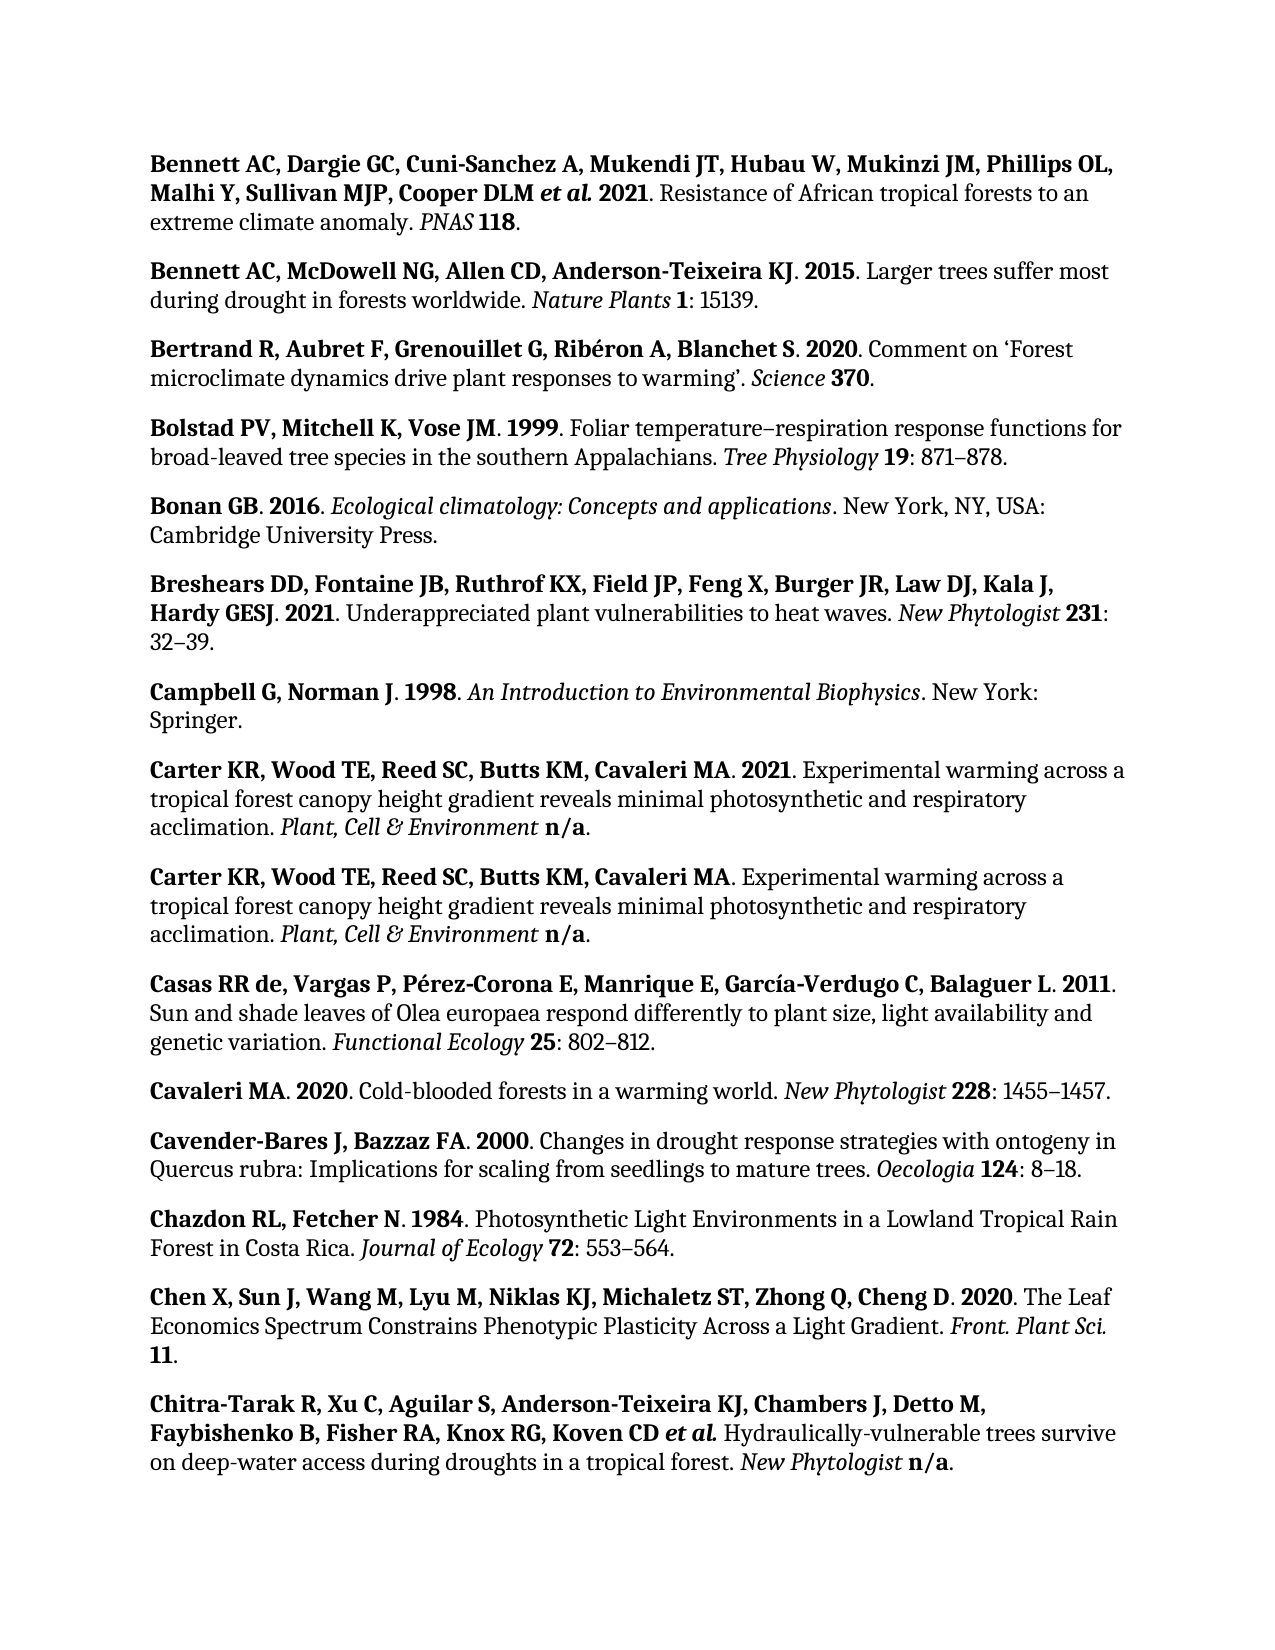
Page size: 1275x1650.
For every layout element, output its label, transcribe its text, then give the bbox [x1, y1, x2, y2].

text Bolstad PV, Mitchell K, Vose JM. 1999. Foliar temperature–respiration response functions for broad-leaved tree species in the southern Appalachians. Tree Physiology 19: 871–878. [150, 414, 1125, 471]
text Casas RR de, Vargas P, Pérez‐Corona E, Manrique E, García‐Verdugo C, Balaguer L. 2011. Sun and shade leaves of Olea europaea respond differently to plant size, light availability and genetic variation. Functional Ecology 25: 802–812. [150, 970, 1125, 1056]
text Campbell G, Norman J. 1998. An Introduction to Environmental Biophysics. New York: Springer. [150, 677, 1125, 735]
text Bertrand R, Aubret F, Grenouillet G, Ribéron A, Blanchet S. 2020. Comment on ‘Forest microclimate dynamics drive plant responses to warming’. Science 370. [150, 335, 1125, 393]
text Carter KR, Wood TE, Reed SC, Butts KM, Cavaleri MA. Experimental warming across a tropical forest canopy height gradient reveals minimal photosynthetic and respiratory acclimation. Plant, Cell & Environment n/a. [150, 863, 1125, 949]
text Bennett AC, McDowell NG, Allen CD, Anderson-Teixeira KJ. 2015. Larger trees suffer most during drought in forests worldwide. Nature Plants 1: 15139. [150, 257, 1125, 314]
text Chitra-Tarak R, Xu C, Aguilar S, Anderson-Teixeira KJ, Chambers J, Detto M, Faybishenko B, Fisher RA, Knox RG, Koven CD et al. Hydraulically-vulnerable trees survive on deep-water access during droughts in a tropical forest. New Phytologist n/a. [150, 1390, 1125, 1477]
text Cavender-Bares J, Bazzaz FA. 2000. Changes in drought response strategies with ontogeny in Quercus rubra: Implications for scaling from seedlings to mature trees. Oecologia 124: 8–18. [150, 1127, 1125, 1184]
text Carter KR, Wood TE, Reed SC, Butts KM, Cavaleri MA. 2021. Experimental warming across a tropical forest canopy height gradient reveals minimal photosynthetic and respiratory acclimation. Plant, Cell & Environment n/a. [150, 756, 1125, 842]
text Bonan GB. 2016. Ecological climatology: Concepts and applications. New York, NY, USA: Cambridge University Press. [150, 492, 1125, 549]
text Cavaleri MA. 2020. Cold-blooded forests in a warming world. New Phytologist 228: 1455–1457. [150, 1077, 1125, 1106]
text Bennett AC, Dargie GC, Cuni-Sanchez A, Mukendi JT, Hubau W, Mukinzi JM, Phillips OL, Malhi Y, Sullivan MJP, Cooper DLM et al. 2021. Resistance of African tropical forests to an extreme climate anomaly. PNAS 118. [150, 150, 1125, 236]
text Chazdon RL, Fetcher N. 1984. Photosynthetic Light Environments in a Lowland Tropical Rain Forest in Costa Rica. Journal of Ecology 72: 553–564. [150, 1205, 1125, 1262]
text Chen X, Sun J, Wang M, Lyu M, Niklas KJ, Michaletz ST, Zhong Q, Cheng D. 2020. The Leaf Economics Spectrum Constrains Phenotypic Plasticity Across a Light Gradient. Front. Plant Sci. 11. [150, 1283, 1125, 1369]
text Breshears DD, Fontaine JB, Ruthrof KX, Field JP, Feng X, Burger JR, Law DJ, Kala J, Hardy GESJ. 2021. Underappreciated plant vulnerabilities to heat waves. New Phytologist 231: 32–39. [150, 570, 1125, 657]
